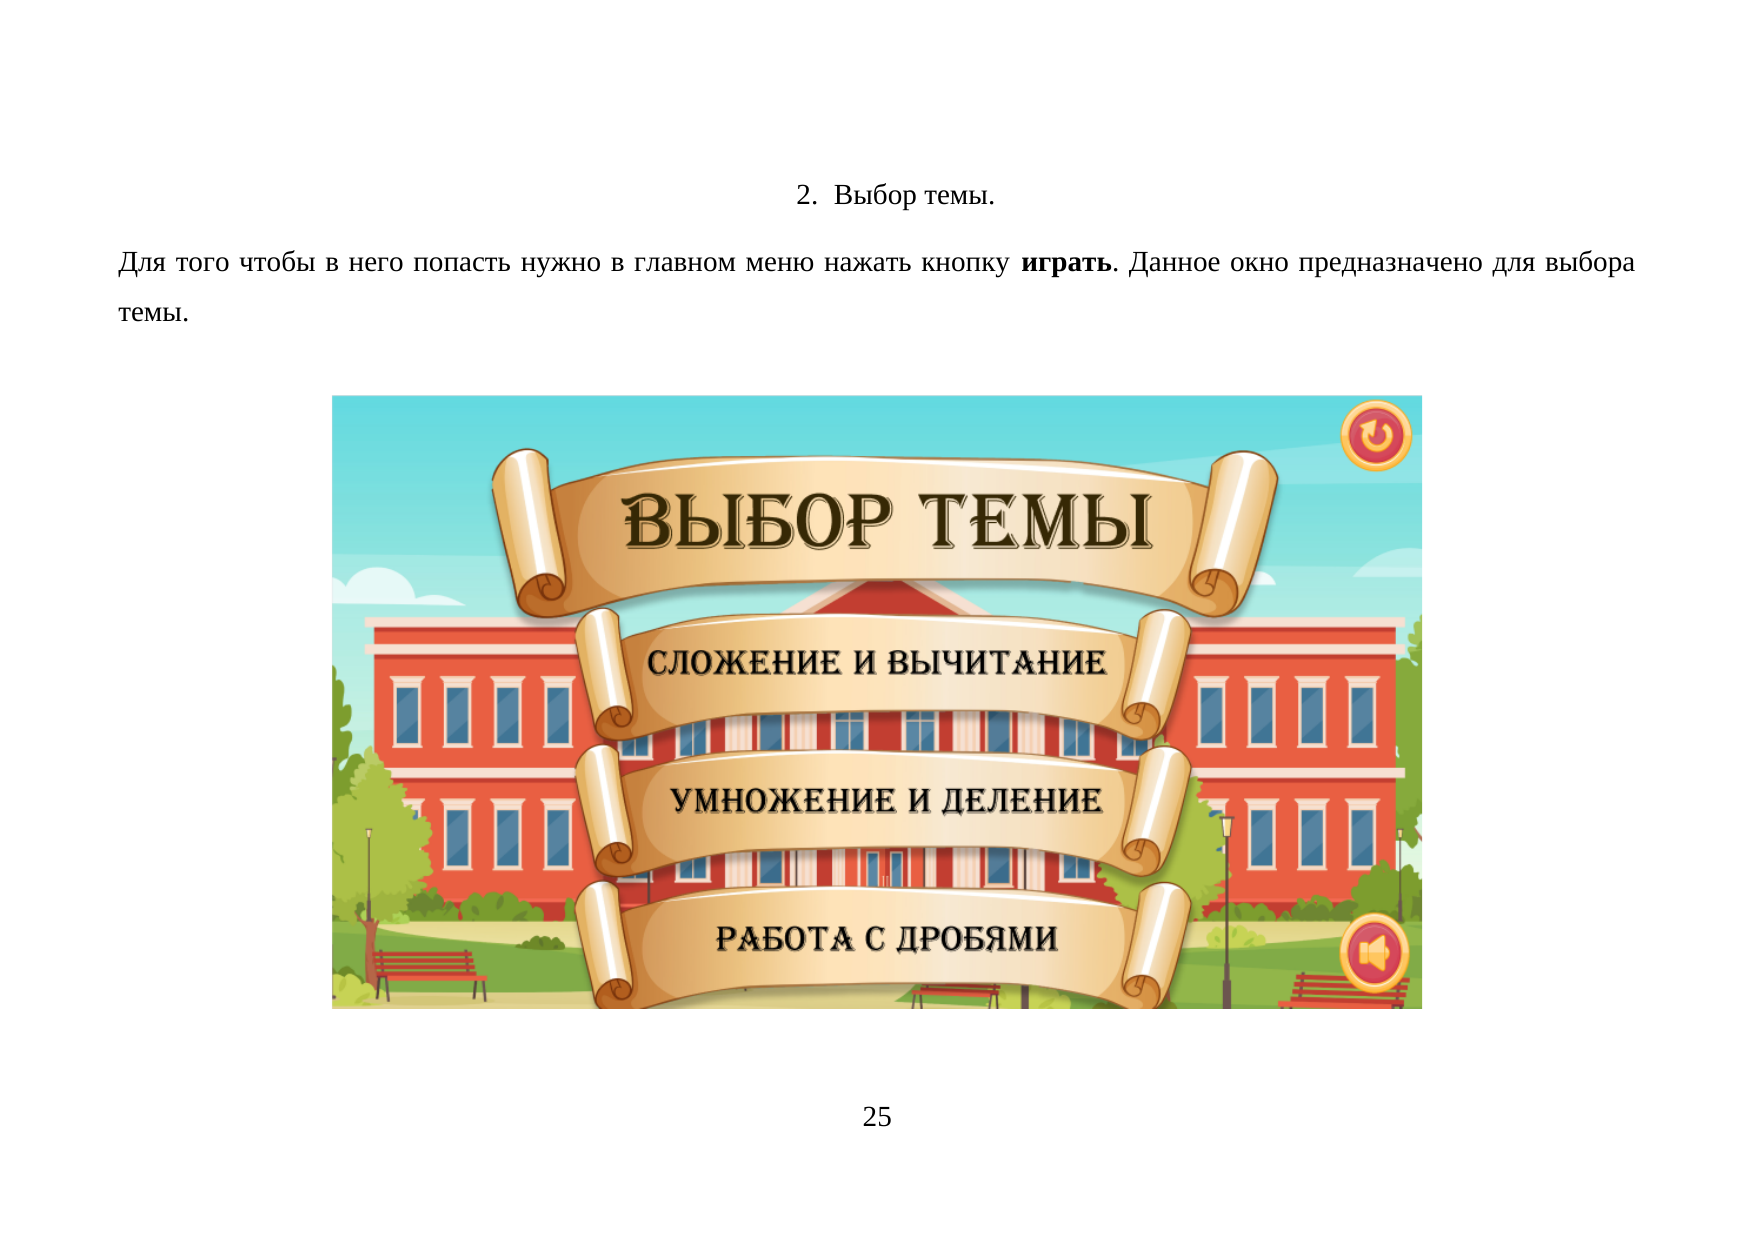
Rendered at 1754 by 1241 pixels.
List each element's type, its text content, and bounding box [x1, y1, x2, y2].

text Для того чтобы в него попасть нужно в главном меню нажать кнопку играть. Данное окно предназначено для выбора темы. [118, 244, 1636, 328]
picture [331, 395, 1423, 1009]
list Выбор темы. [156, 177, 1636, 211]
